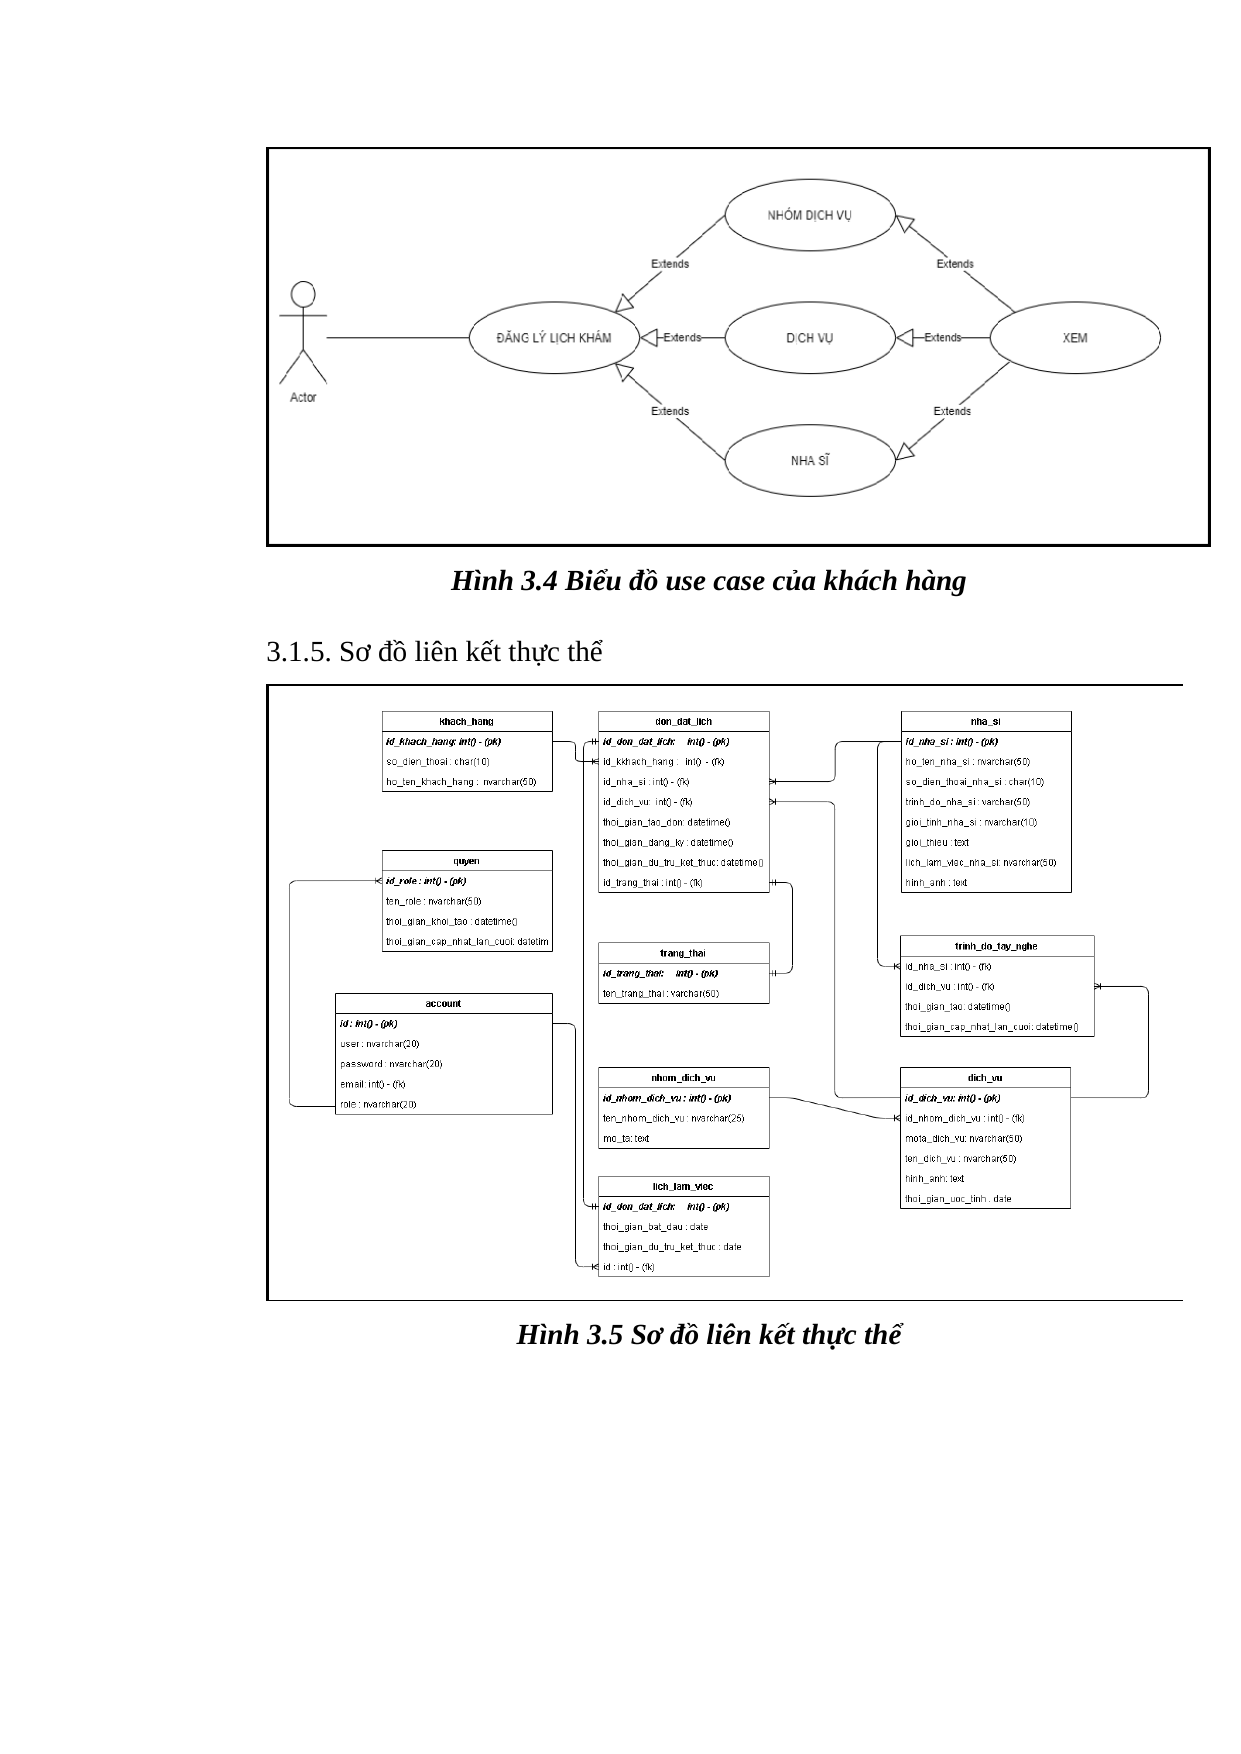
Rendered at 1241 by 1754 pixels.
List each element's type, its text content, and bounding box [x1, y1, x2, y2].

subtitle 3.1.5. Sơ đồ liên kết thực thể [207, 634, 1152, 668]
picture [266, 684, 1183, 1301]
text Hình 3.5 Sơ đồ liên kết thực thể [207, 1317, 1152, 1351]
text Hình 3.4 Biểu đồ use case của khách hàng [207, 563, 1152, 597]
picture [266, 147, 1211, 547]
